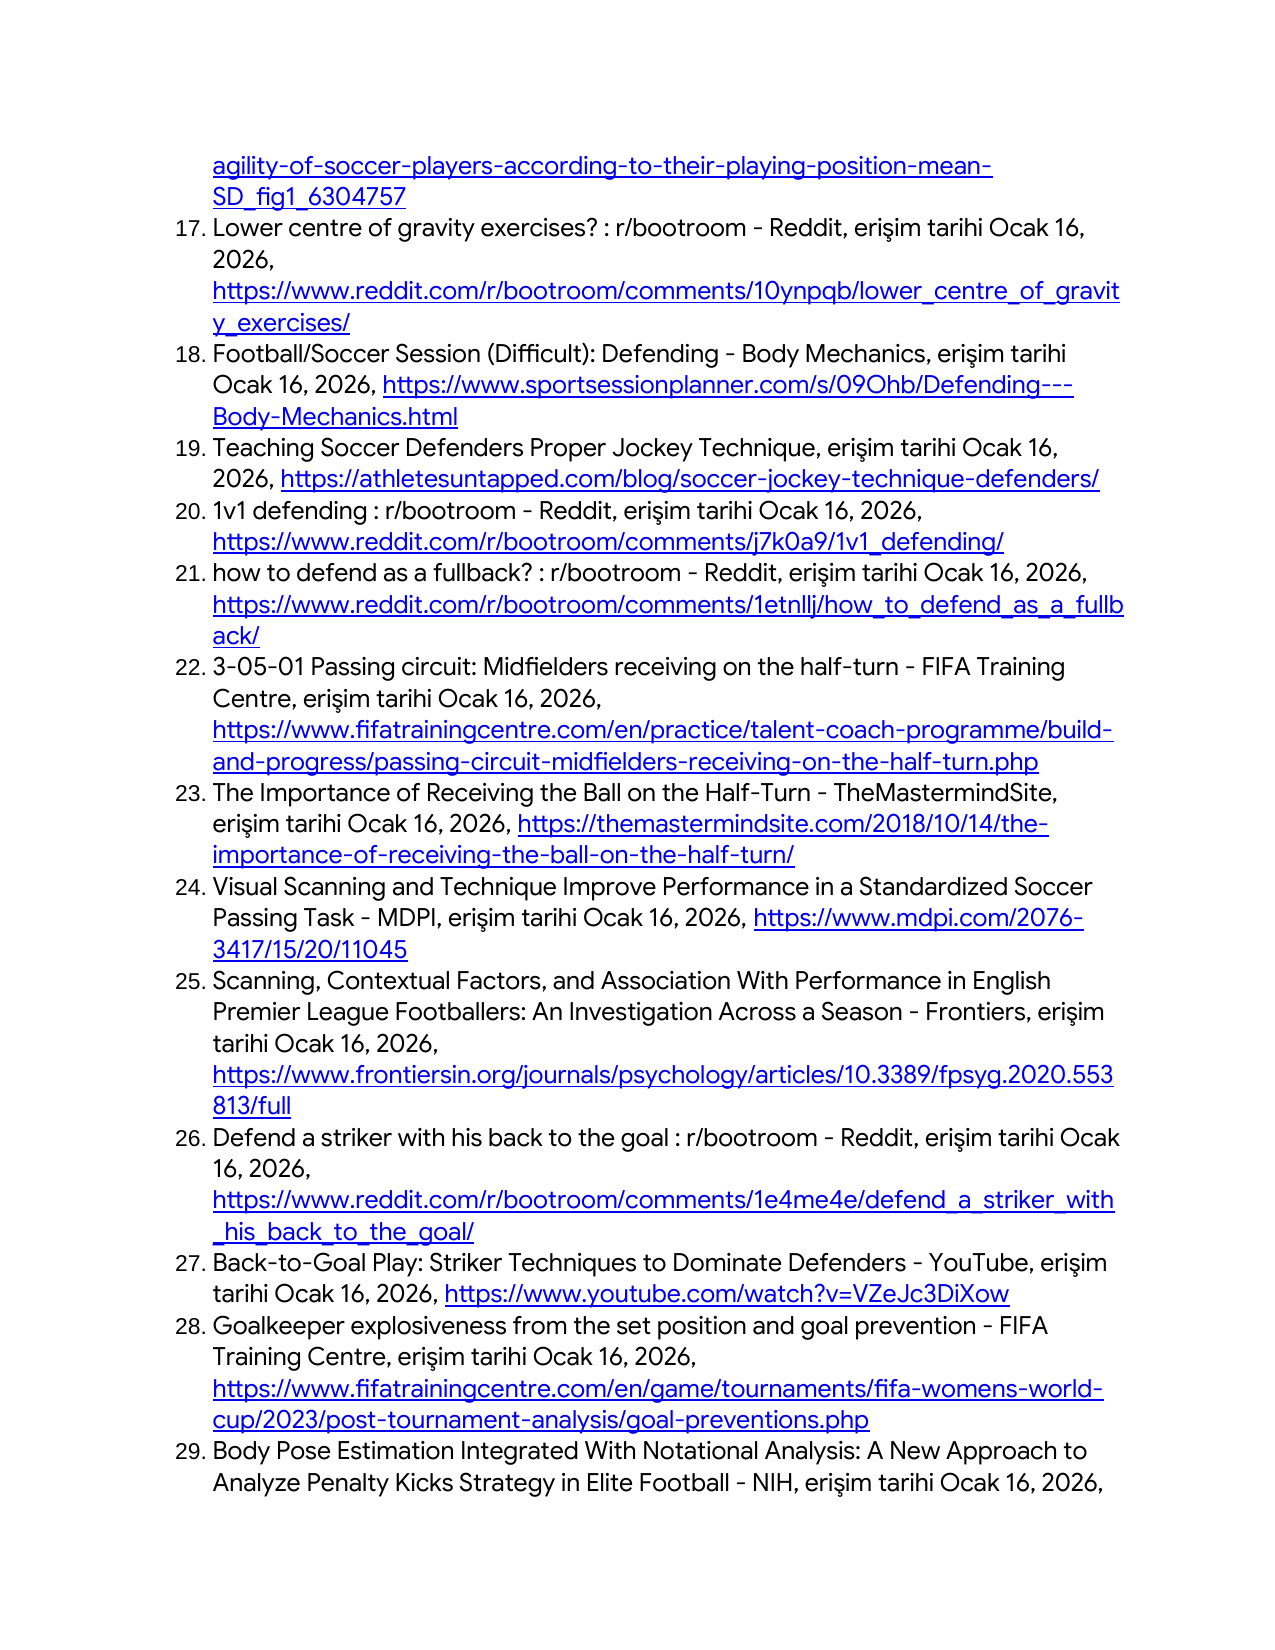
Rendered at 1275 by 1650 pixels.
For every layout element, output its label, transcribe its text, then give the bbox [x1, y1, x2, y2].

list Goalkeeper explosiveness from the set position and goal prevention - FIFA Training Centre, erişim tarihi Ocak 16, 2026, https://www.fifatrainingcentre.com/en/game/tournaments/fifa-womens-world-cup/2023/post-tournament-analysis/goal-preventions.php [175, 1310, 1125, 1436]
list 3-05-01 Passing circuit: Midfielders receiving on the half-turn - FIFA Training Centre, erişim tarihi Ocak 16, 2026, https://www.fifatrainingcentre.com/en/practice/talent-coach-programme/build-and-progress/passing-circuit-midfielders-receiving-on-the-half-turn.php [175, 652, 1125, 777]
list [175, 150, 1125, 213]
list The Importance of Receiving the Ball on the Half-Turn - TheMastermindSite, erişim tarihi Ocak 16, 2026, https://themastermindsite.com/2018/10/14/the-importance-of-receiving-the-ball-on-the-half-turn/ [175, 777, 1125, 871]
list Defend a striker with his back to the goal : r/bootroom - Reddit, erişim tarihi Ocak 16, 2026, https://www.reddit.com/r/bootroom/comments/1e4me4e/defend_a_striker_with_his_back_to_the_goal/ [175, 1122, 1125, 1247]
list how to defend as a fullback? : r/bootroom - Reddit, erişim tarihi Ocak 16, 2026, https://www.reddit.com/r/bootroom/comments/1etnllj/how_to_defend_as_a_fullback/ [175, 558, 1125, 652]
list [175, 1436, 1125, 1498]
list Scanning, Contextual Factors, and Association With Performance in English Premier League Footballers: An Investigation Across a Season - Frontiers, erişim tarihi Ocak 16, 2026, https://www.frontiersin.org/journals/psychology/articles/10.3389/fpsyg.2020.553813/full [175, 965, 1125, 1122]
list Football/Soccer Session (Difficult): Defending - Body Mechanics, erişim tarihi Ocak 16, 2026, https://www.sportsessionplanner.com/s/09Ohb/Defending---Body-Mechanics.html [175, 338, 1125, 432]
list Lower centre of gravity exercises? : r/bootroom - Reddit, erişim tarihi Ocak 16, 2026, https://www.reddit.com/r/bootroom/comments/10ynpqb/lower_centre_of_gravity_exercises/ [175, 213, 1125, 338]
list Back-to-Goal Play: Striker Techniques to Dominate Defenders - YouTube, erişim tarihi Ocak 16, 2026, https://www.youtube.com/watch?v=VZeJc3DiXow [175, 1247, 1125, 1310]
list 1v1 defending : r/bootroom - Reddit, erişim tarihi Ocak 16, 2026, https://www.reddit.com/r/bootroom/comments/j7k0a9/1v1_defending/ [175, 495, 1125, 558]
list Visual Scanning and Technique Improve Performance in a Standardized Soccer Passing Task - MDPI, erişim tarihi Ocak 16, 2026, https://www.mdpi.com/2076-3417/15/20/11045 [175, 871, 1125, 965]
list Teaching Soccer Defenders Proper Jockey Technique, erişim tarihi Ocak 16, 2026, https://athletesuntapped.com/blog/soccer-jockey-technique-defenders/ [175, 432, 1125, 495]
